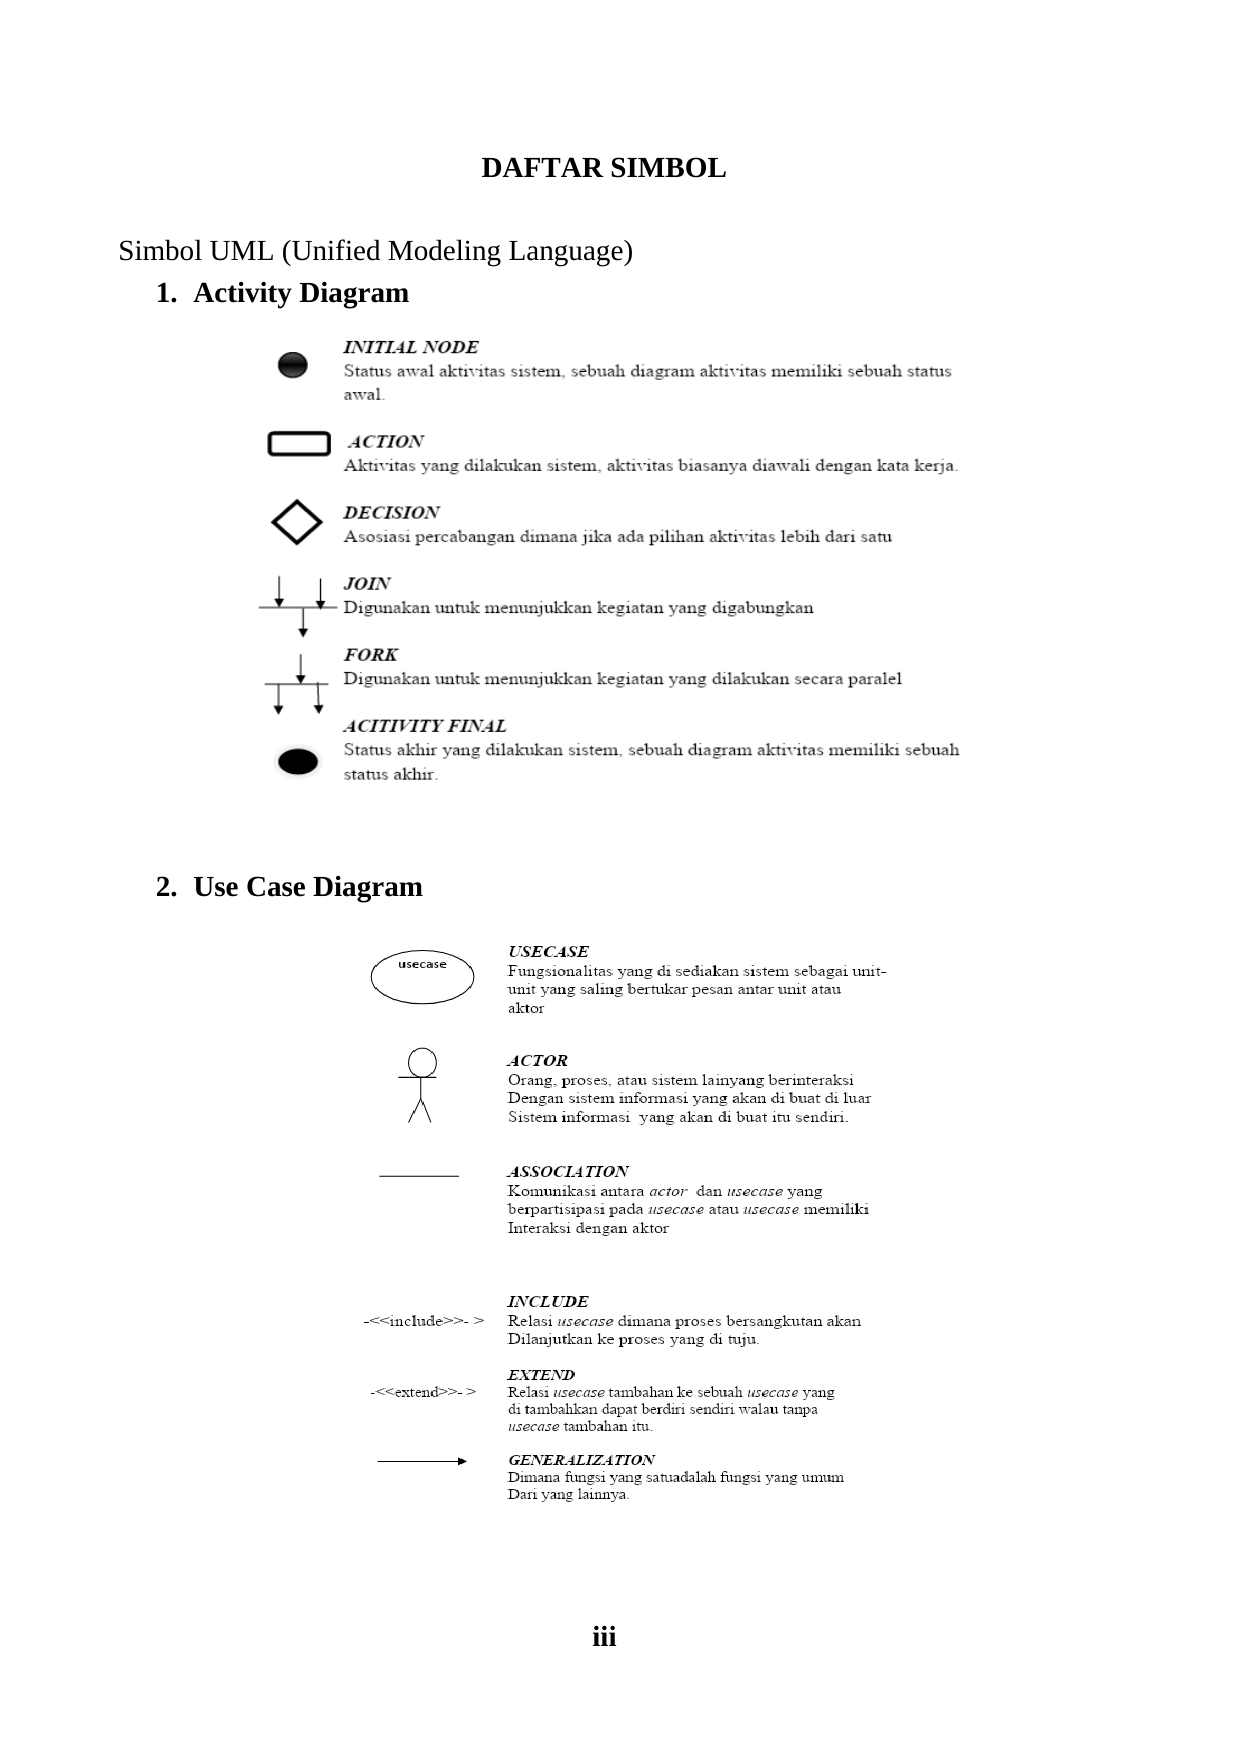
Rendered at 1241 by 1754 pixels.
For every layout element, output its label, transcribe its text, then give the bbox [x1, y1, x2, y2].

list Activity Diagram [156, 275, 1090, 308]
text Simbol UML (Unified Modeling Language) [118, 233, 1090, 267]
text DAFTAR SIMBOL [118, 150, 1090, 183]
list Use Case Diagram [156, 869, 1090, 903]
picture [118, 316, 1074, 862]
picture [193, 940, 1069, 1517]
